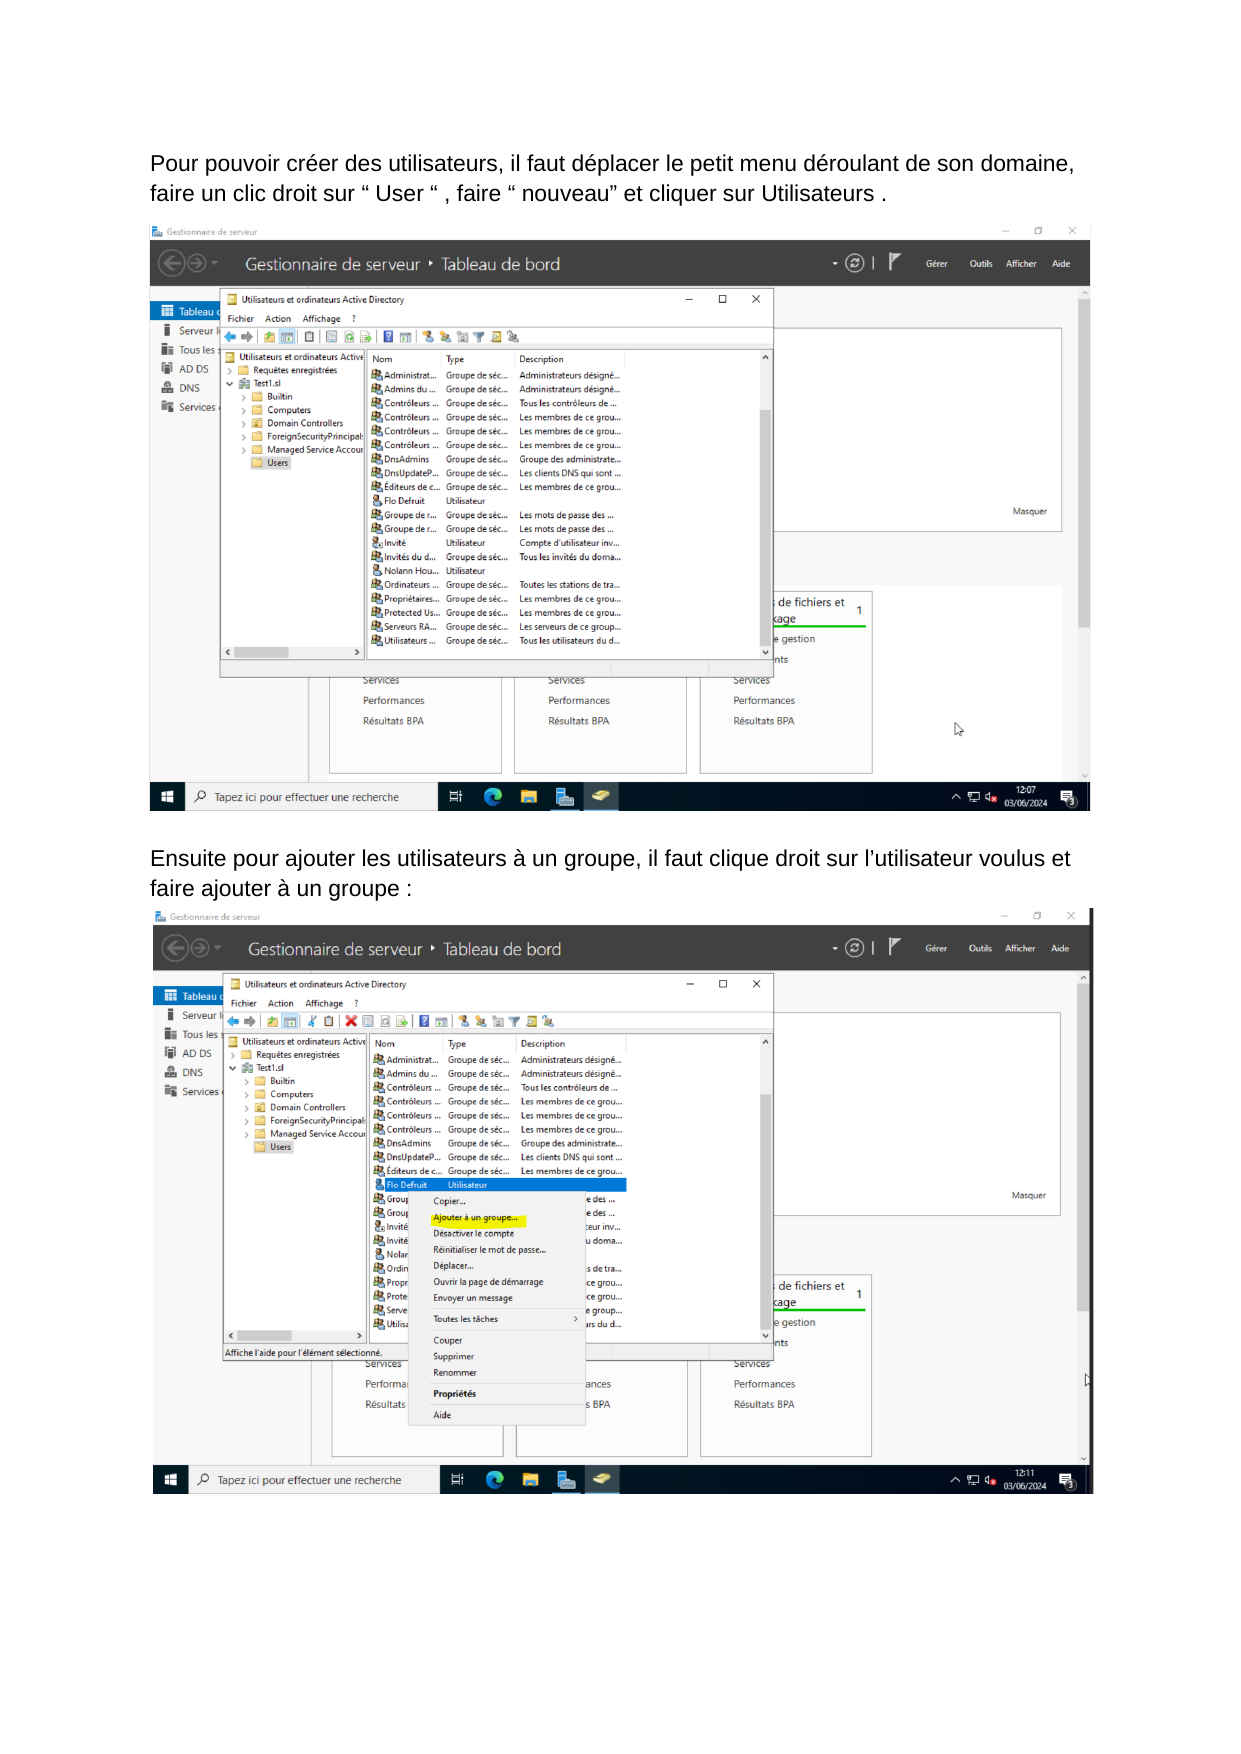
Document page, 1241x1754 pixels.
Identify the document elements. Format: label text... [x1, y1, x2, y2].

picture [153, 908, 1094, 1494]
text Ensuite pour ajouter les utilisateurs à un groupe, il faut clique droit sur l’utilisateur voulus et faire ajouter à un groupe : [150, 845, 1090, 901]
text Pour pouvoir créer des utilisateurs, il faut déplacer le petit menu déroulant de son domaine, faire un clic droit sur “ User “ , faire “ nouveau” et cliquer sur Utilisateurs . [150, 150, 1090, 207]
picture [149, 223, 1091, 811]
